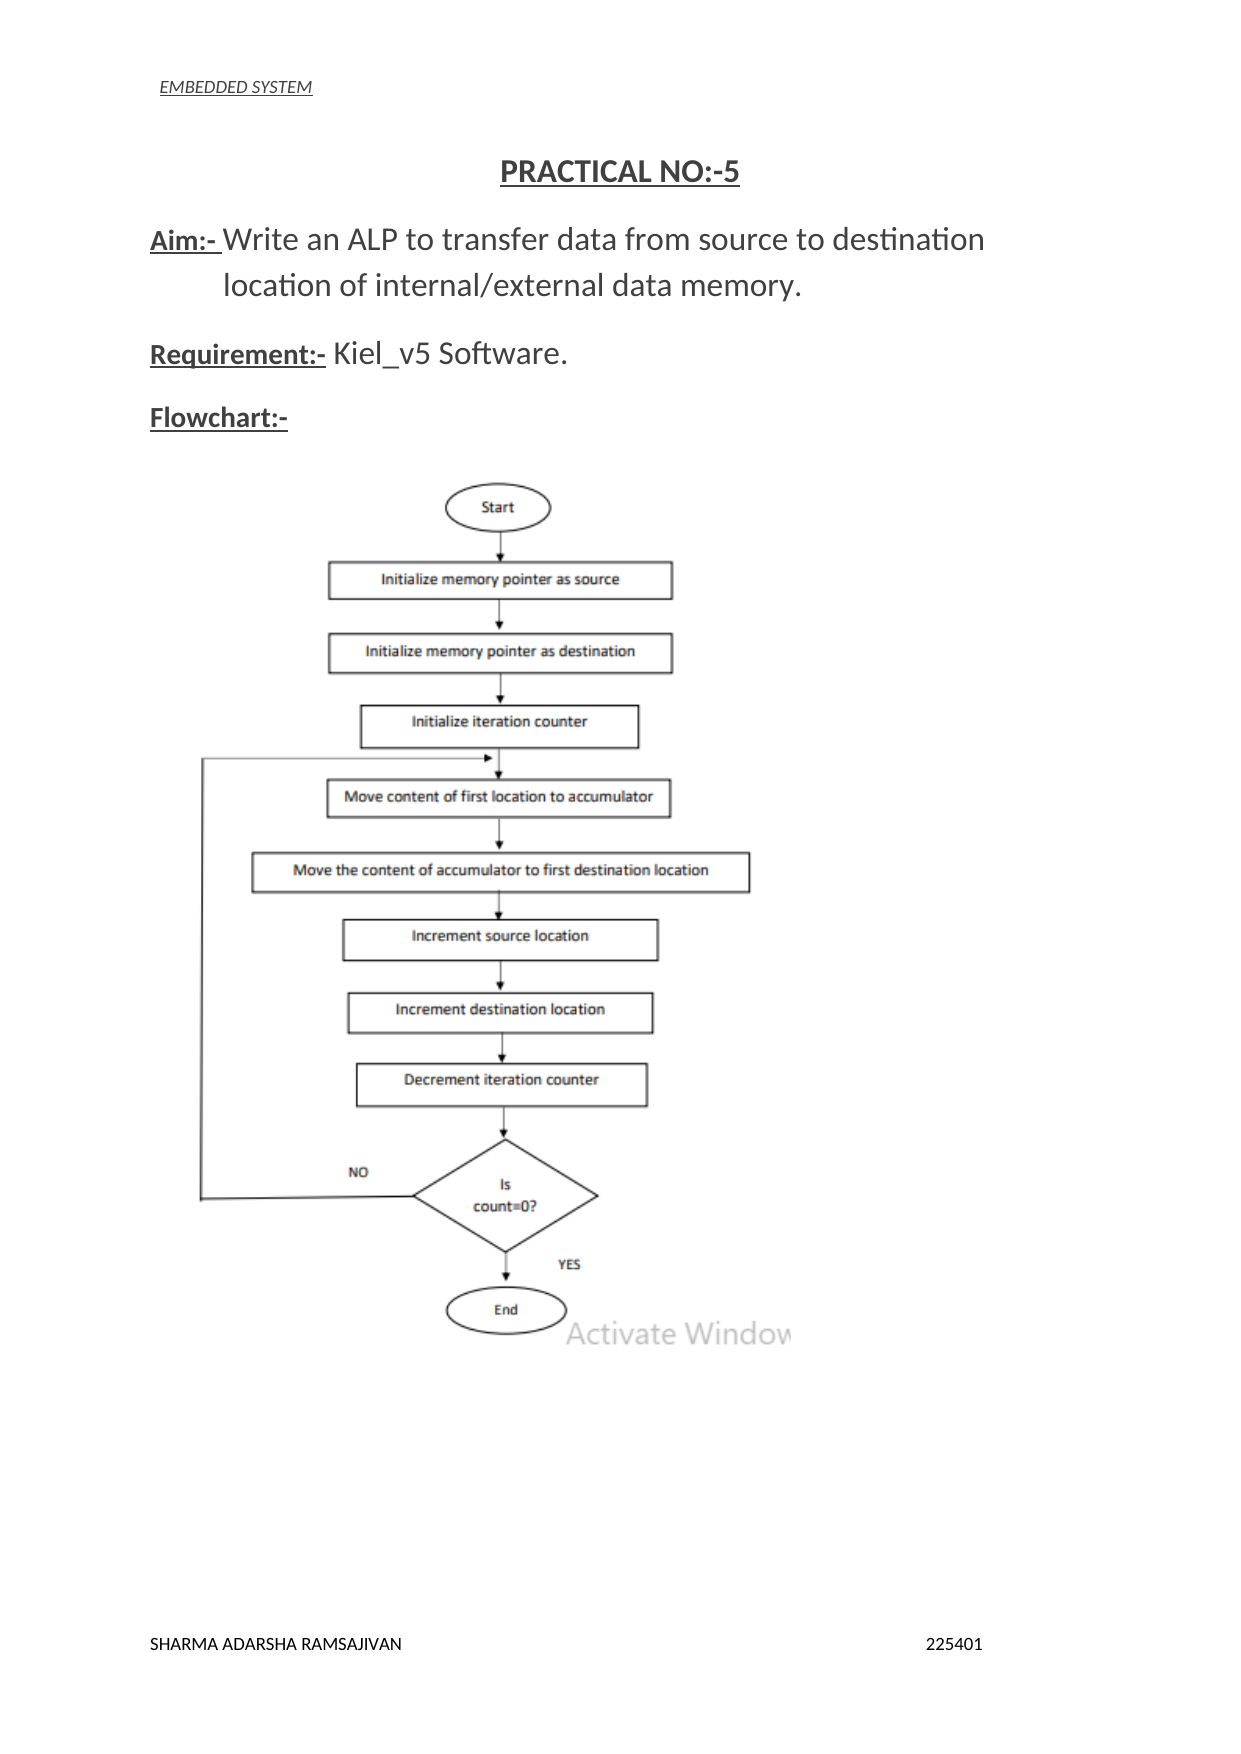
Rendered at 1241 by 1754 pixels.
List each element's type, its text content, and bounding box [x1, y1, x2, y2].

text PRACTICAL NO:-5 [150, 150, 1090, 191]
picture [150, 461, 791, 1354]
text Aim:- Write an ALP to transfer data from source to destination location of internal/external data memory. [150, 218, 1090, 305]
text Requirement:- Kiel_v5 Software. [150, 332, 1090, 373]
text Flowchart:- [150, 399, 1090, 435]
